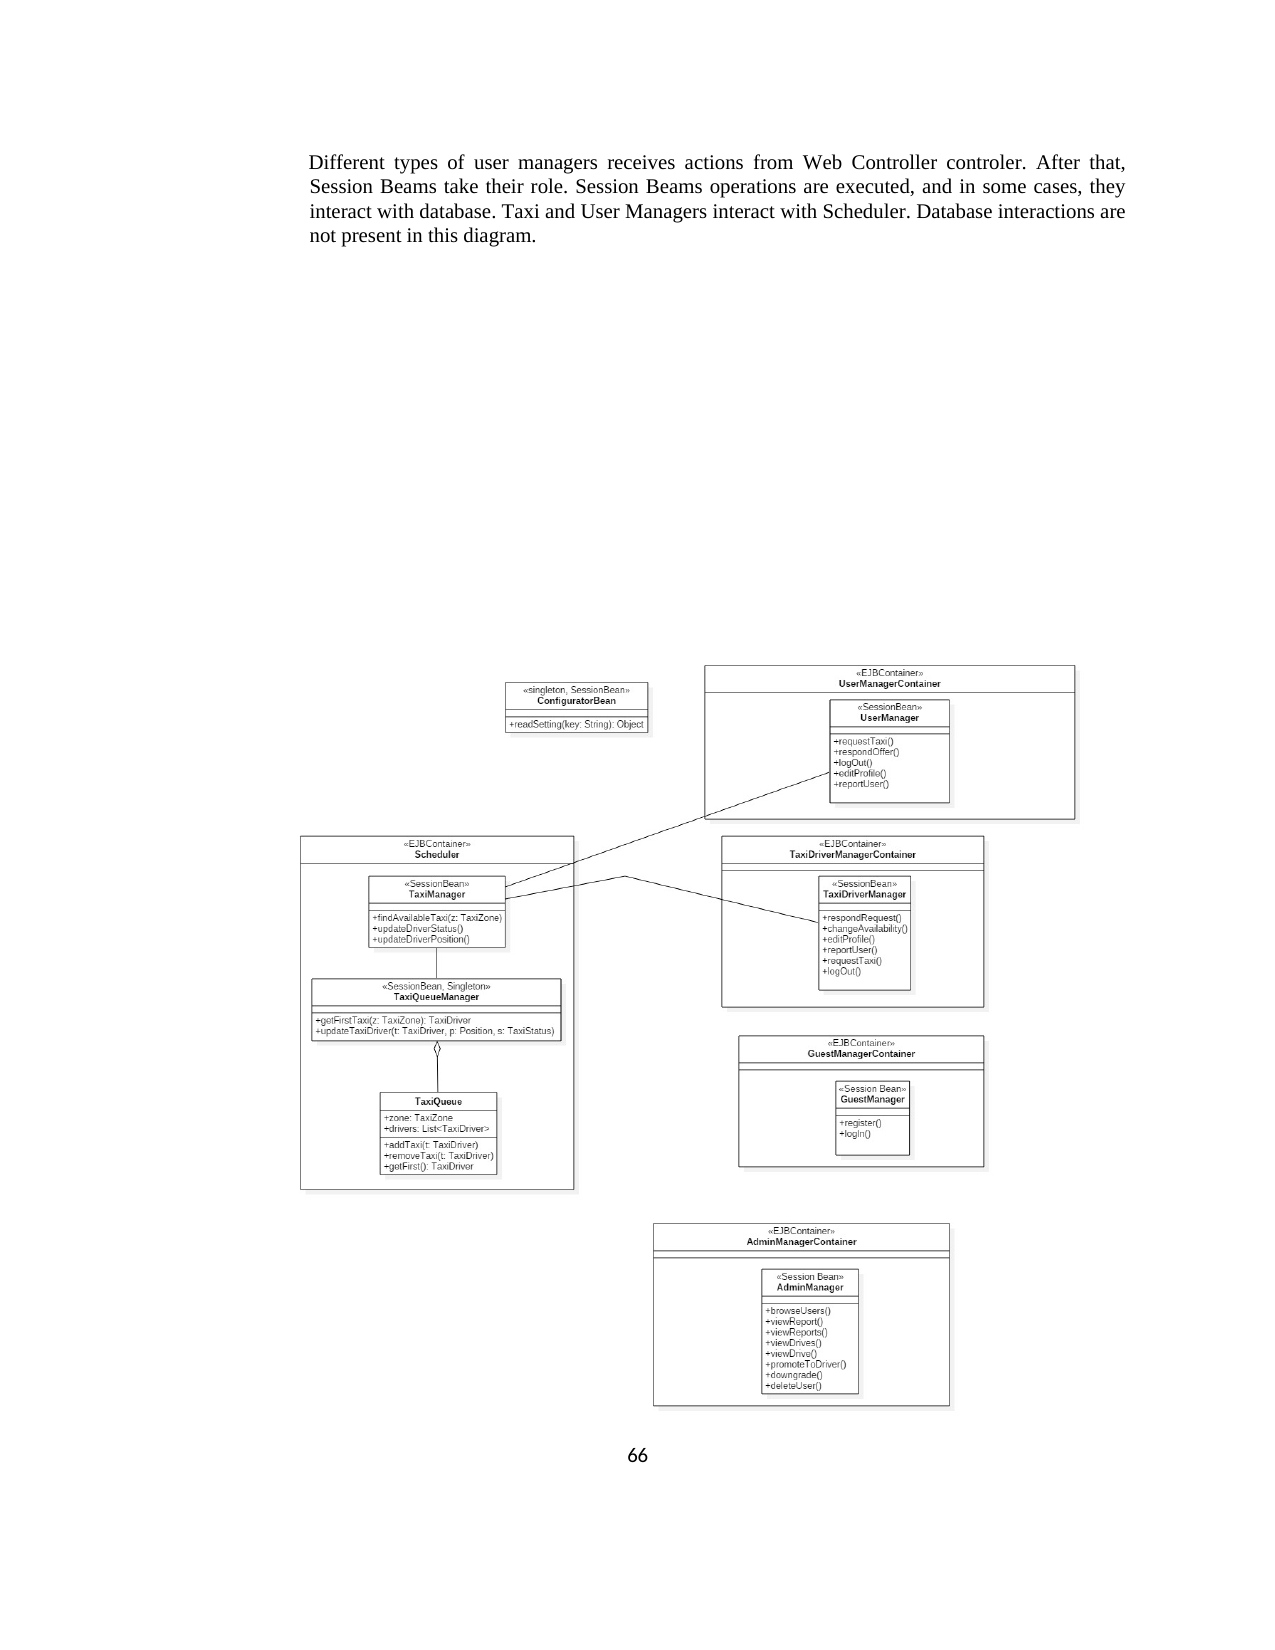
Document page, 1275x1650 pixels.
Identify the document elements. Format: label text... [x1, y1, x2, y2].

text Different types of user managers receives actions from Web Controller controler. After that, Session Beams take their role. Session Beams operations are executed, and in some cases, they interact with database. Taxi and User Managers interact with Scheduler. Database interactions are not present in this diagram. [308, 150, 1127, 247]
picture [293, 658, 1100, 1429]
